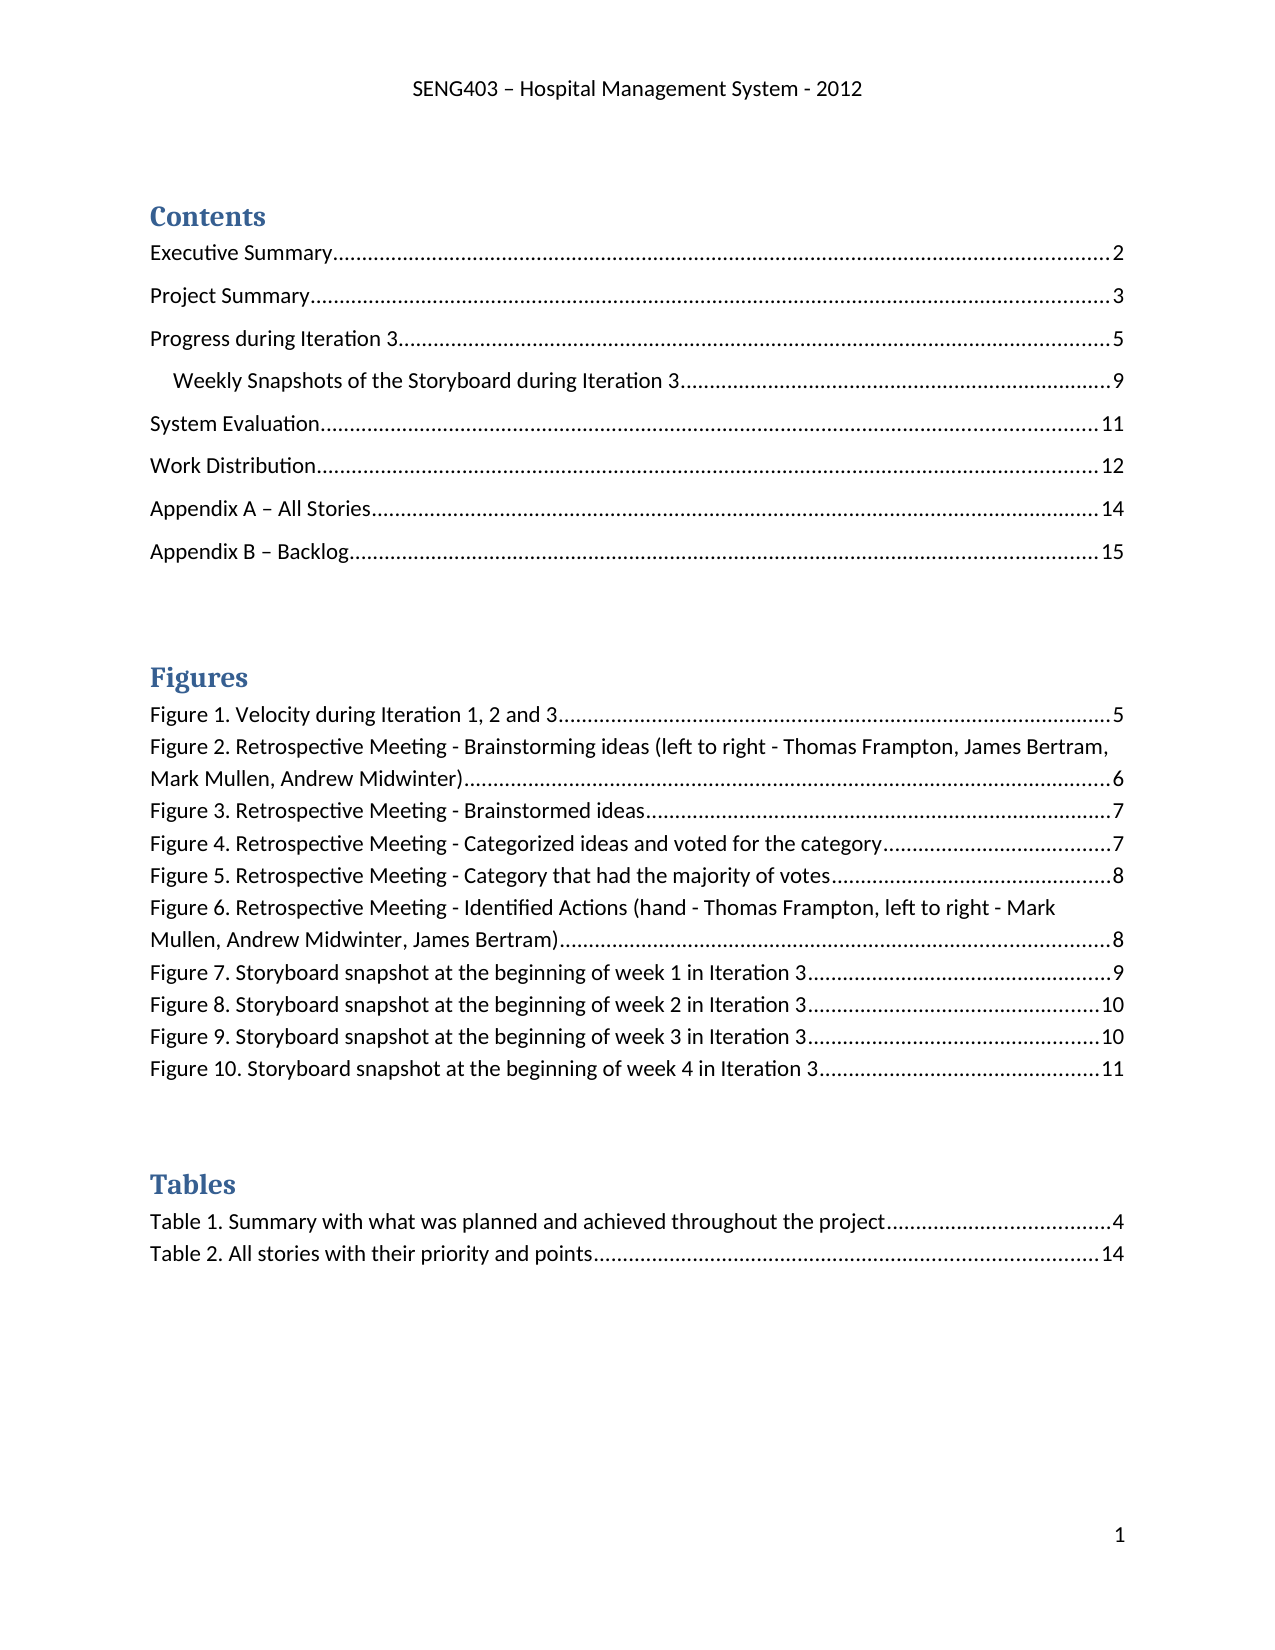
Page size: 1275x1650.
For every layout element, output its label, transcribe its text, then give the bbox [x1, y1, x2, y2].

subtitle Tables [150, 1168, 1125, 1202]
text Figure 7. Storyboard snapshot at the beginning of week 1 in Iteration 3 9 [150, 958, 1125, 986]
text Figure 2. Retrospective Meeting - Brainstorming ideas (left to right - Thomas Frampton, James Bertram, Mark Mullen, Andrew Midwinter) 6 [150, 732, 1125, 792]
text Table 2. All stories with their priority and points 14 [150, 1239, 1125, 1267]
text Table 1. Summary with what was planned and achieved throughout the project 4 [150, 1207, 1125, 1235]
text Figure 5. Retrospective Meeting - Category that had the majority of votes 8 [150, 861, 1125, 889]
text Figure 10. Storyboard snapshot at the beginning of week 4 in Iteration 3 11 [150, 1054, 1125, 1082]
text Figure 8. Storyboard snapshot at the beginning of week 2 in Iteration 3 10 [150, 990, 1125, 1018]
text Figure 4. Retrospective Meeting - Categorized ideas and voted for the category 7 [150, 829, 1125, 857]
text Figure 3. Retrospective Meeting - Brainstormed ideas 7 [150, 797, 1125, 825]
text Figure 6. Retrospective Meeting - Identified Actions (hand - Thomas Frampton, left to right - Mark Mullen, Andrew Midwinter, James Bertram) 8 [150, 893, 1125, 953]
text Figure 9. Storyboard snapshot at the beginning of week 3 in Iteration 3 10 [150, 1022, 1125, 1050]
text Figure 1. Velocity during Iteration 1, 2 and 3 5 [150, 700, 1125, 728]
subtitle Figures [150, 662, 1125, 695]
